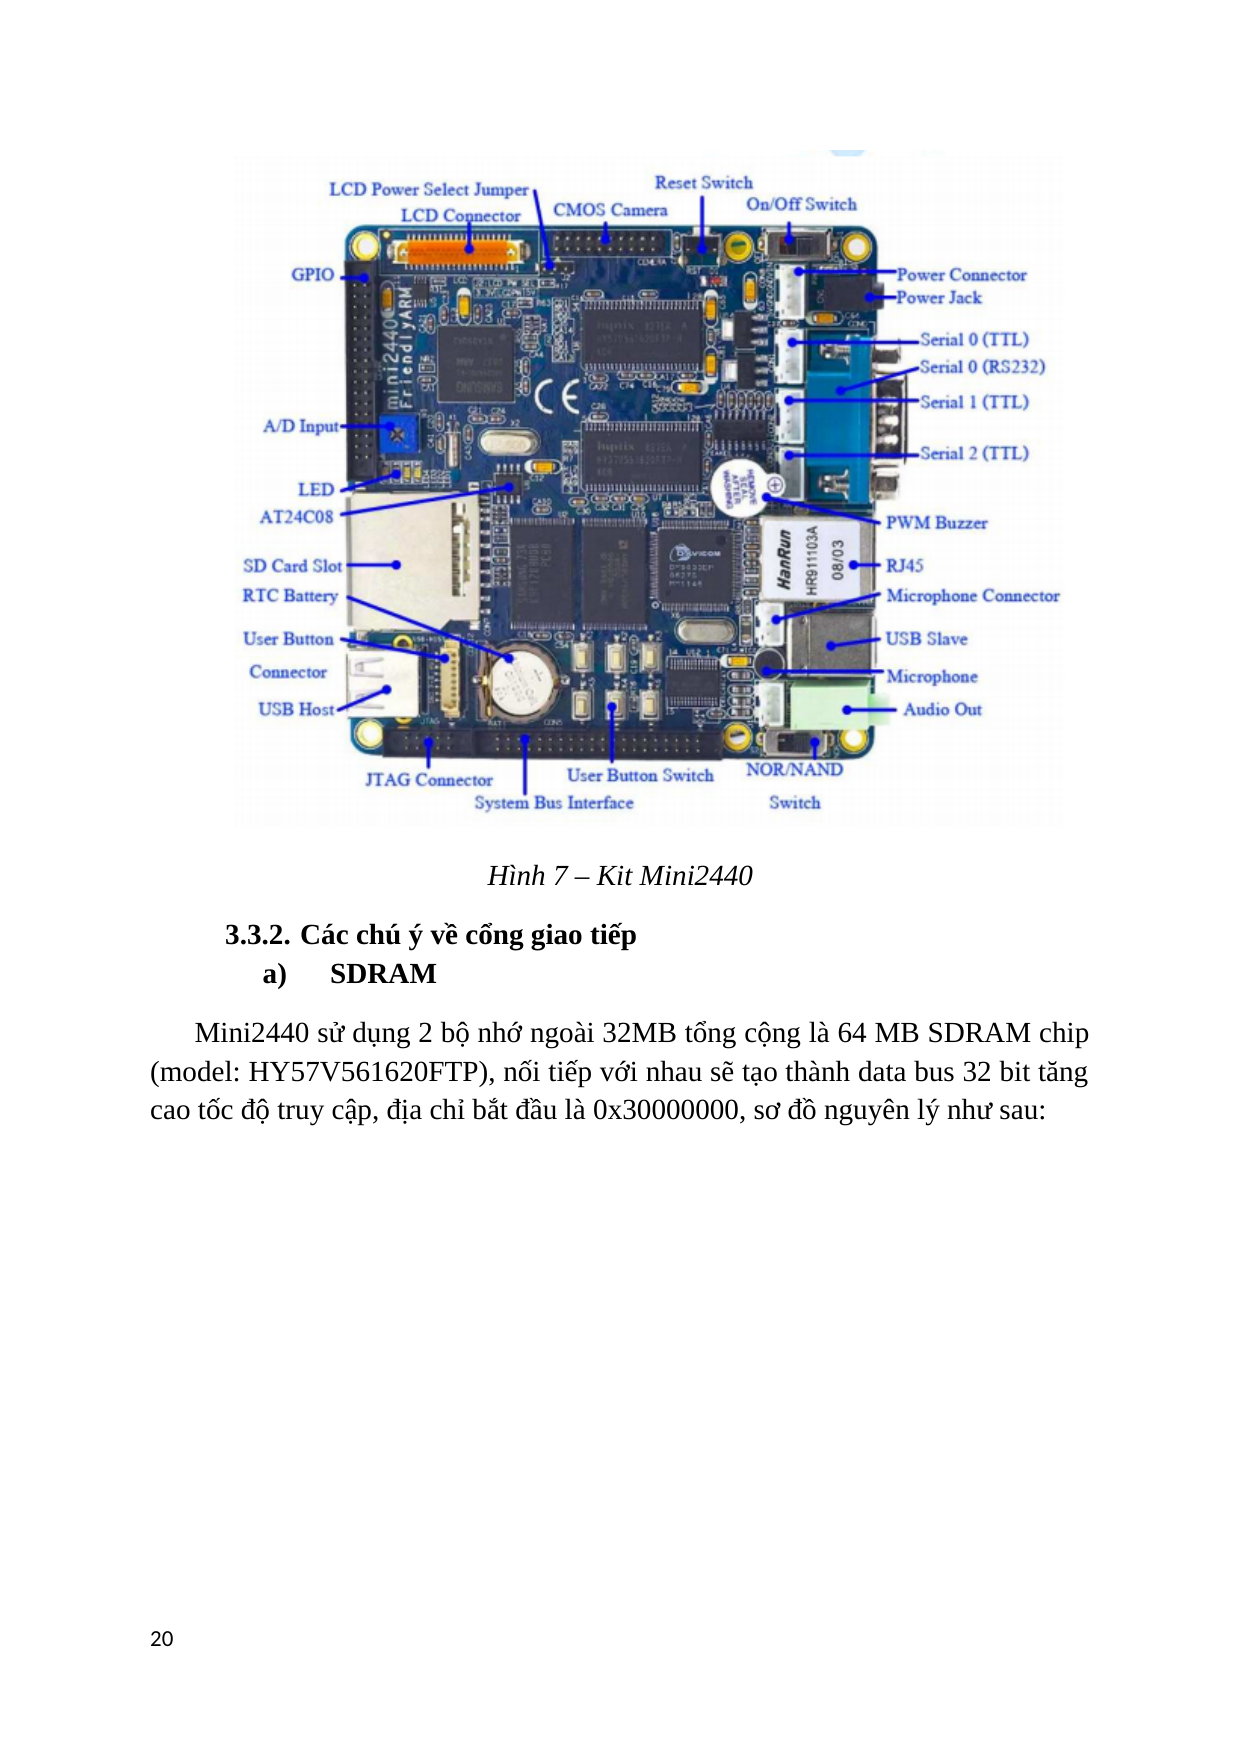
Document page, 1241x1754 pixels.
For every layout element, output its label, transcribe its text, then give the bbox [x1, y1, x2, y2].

text Mini2440 sử dụng 2 bộ nhớ ngoài 32MB tổng cộng là 64 MB SDRAM chip (model: HY57V561620FTP), nối tiếp với nhau sẽ tạo thành data bus 32 bit tăng cao tốc độ truy cập, địa chỉ bắt đầu là 0x30000000, sơ đồ nguyên lý như sau: [150, 1015, 1090, 1126]
list SDRAM [262, 956, 1090, 989]
list Các chú ý về cổng giao tiếp [225, 917, 1090, 951]
picture [150, 150, 1090, 833]
text Hình 7 – Kit Mini2440 [150, 858, 1090, 891]
